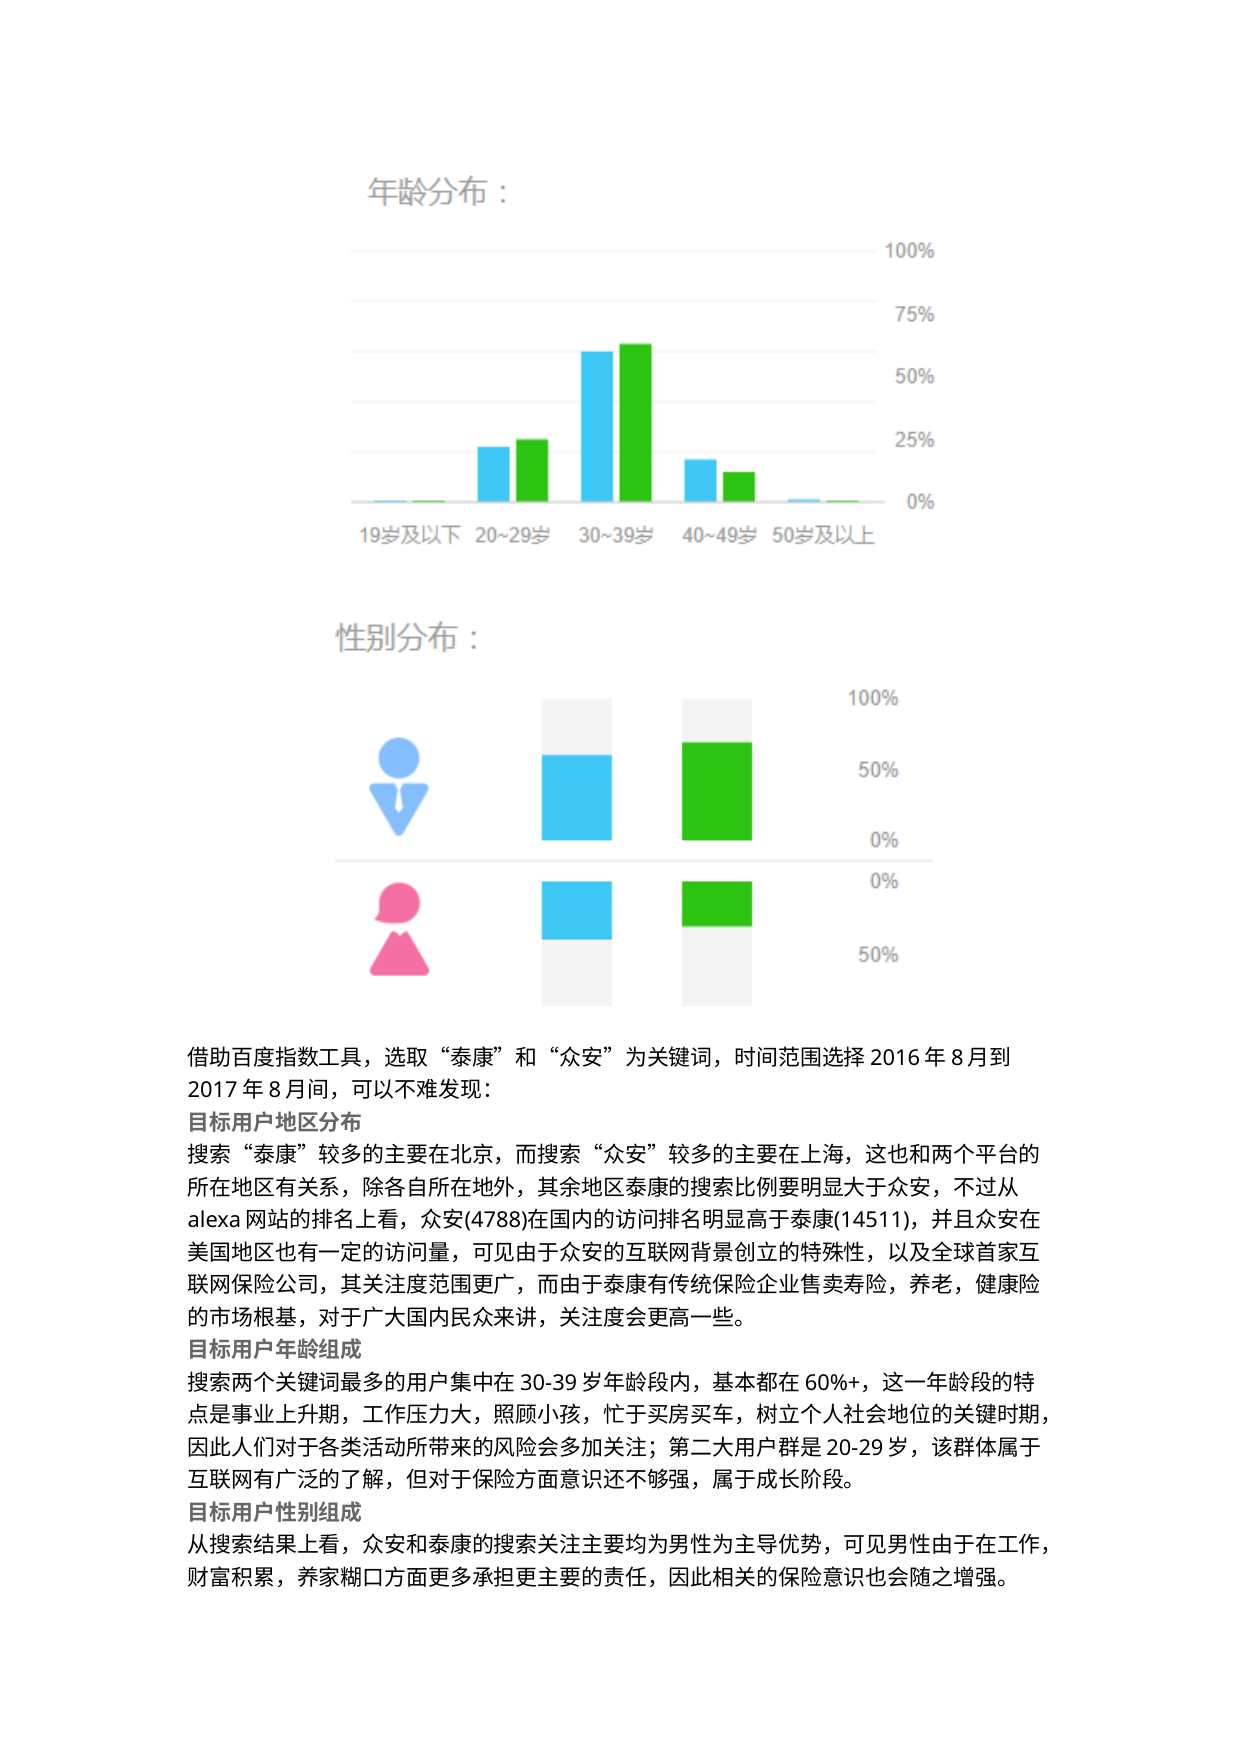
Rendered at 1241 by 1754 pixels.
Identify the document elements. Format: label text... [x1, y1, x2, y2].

text 搜索“泰康”较多的主要在北京，而搜索“众安”较多的主要在上海，这也和两个平台的所在地区有关系，除各自所在地外，其余地区泰康的搜索比例要明显大于众安，不过从alexa网站的排名上看，众安(4788)在国内的访问排名明显高于泰康(14511)，并且众安在美国地区也有一定的访问量，可见由于众安的互联网背景创立的特殊性，以及全球首家互联网保险公司，其关注度范围更广，而由于泰康有传统保险企业售卖寿险，养老，健康险的市场根基，对于广大国内民众来讲，关注度会更高一些。 [187, 1137, 1053, 1332]
text 目标用户地区分布 [187, 1104, 1053, 1137]
picture [262, 584, 978, 1029]
text 目标用户年龄组成 [187, 1332, 1053, 1364]
text 从搜索结果上看，众安和泰康的搜索关注主要均为男性为主导优势，可见男性由于在工作，财富积累，养家糊口方面更多承担更主要的责任，因此相关的保险意识也会随之增强。 [187, 1527, 1053, 1592]
text 搜索两个关键词最多的用户集中在30-39岁年龄段内，基本都在60%+，这一年龄段的特点是事业上升期，工作压力大，照顾小孩，忙于买房买车，树立个人社会地位的关键时期，因此人们对于各类活动所带来的风险会多加关注；第二大用户群是20-29岁，该群体属于互联网有广泛的了解，但对于保险方面意识还不够强，属于成长阶段。 [187, 1364, 1053, 1494]
text 借助百度指数工具，选取“泰康”和“众安”为关键词，时间范围选择2016年8月到2017年8月间，可以不难发现： [187, 1039, 1053, 1104]
text 目标用户性别组成 [187, 1494, 1053, 1527]
picture [273, 162, 967, 556]
